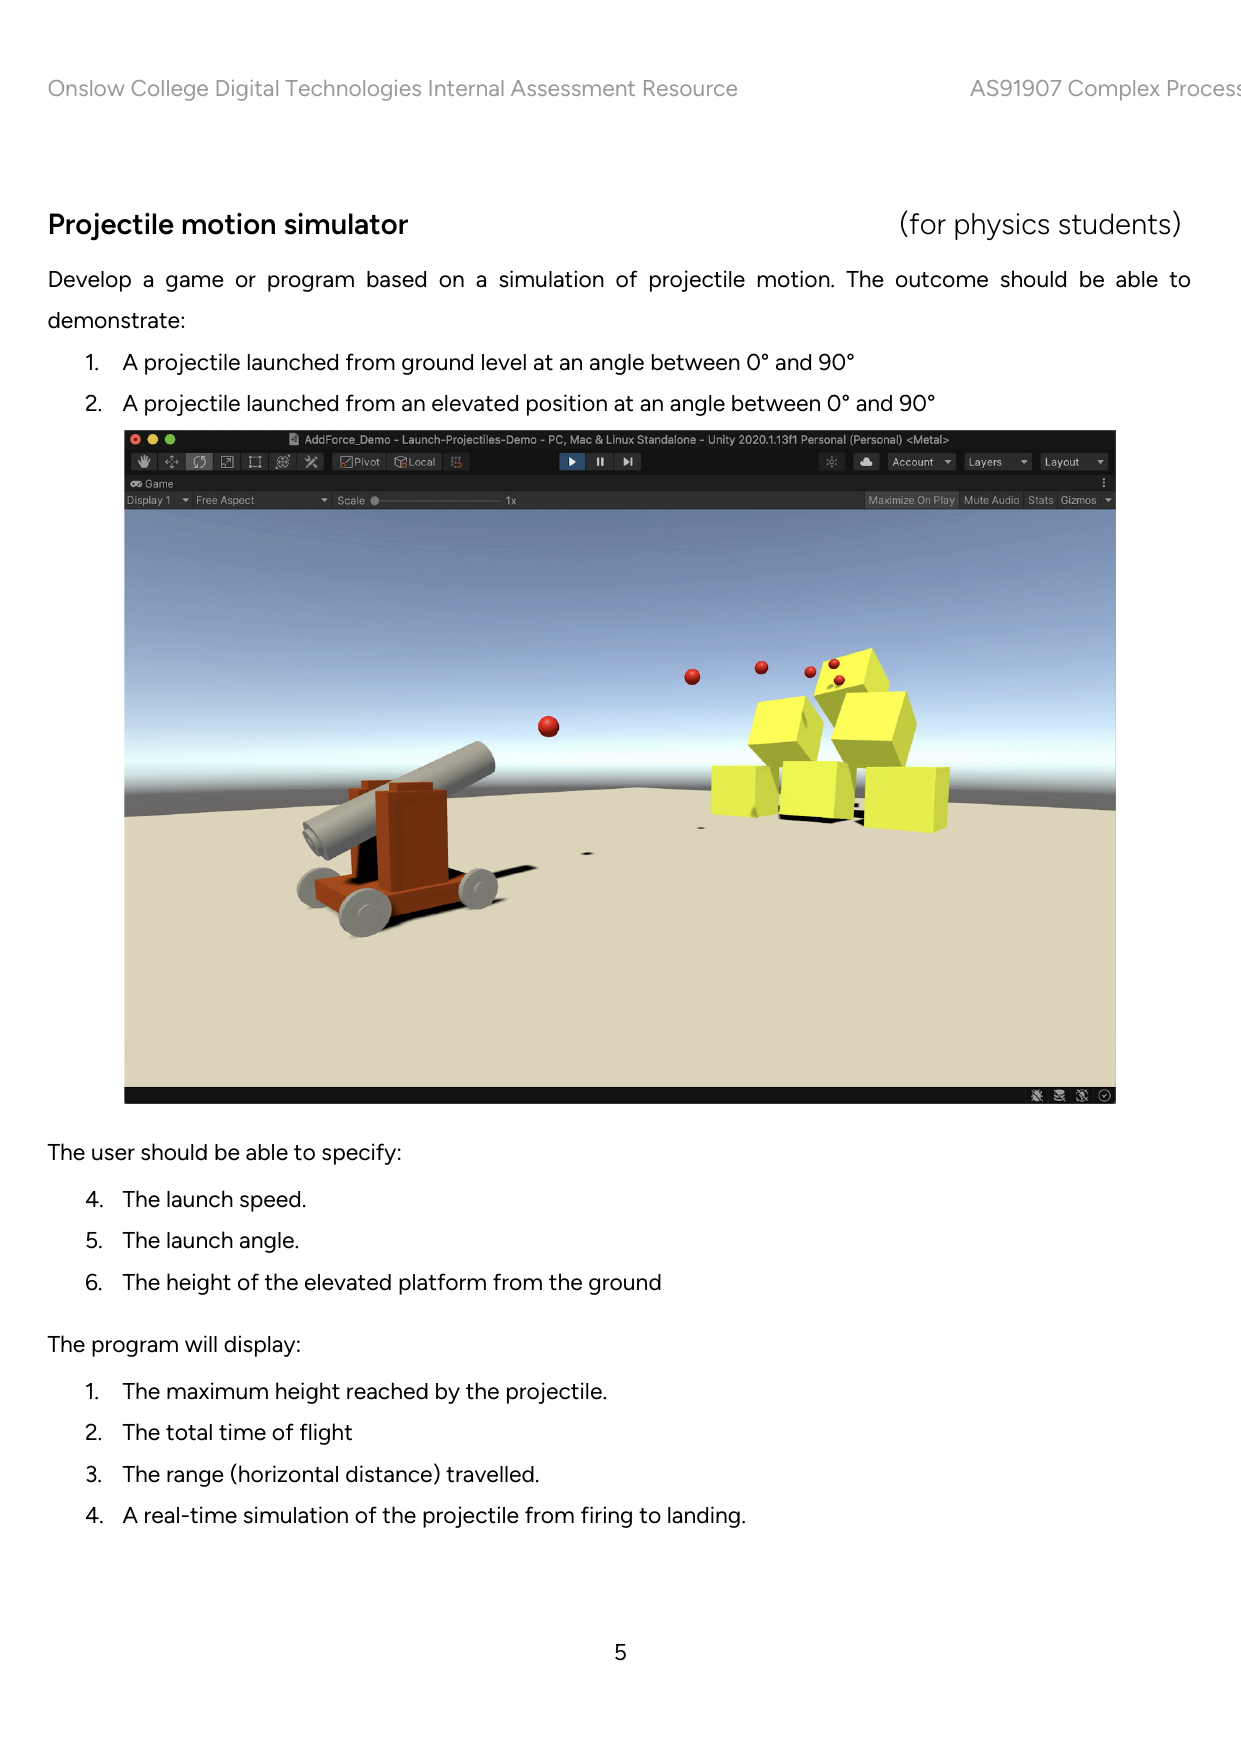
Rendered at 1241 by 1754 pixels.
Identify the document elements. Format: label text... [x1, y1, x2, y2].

text The user should be able to specify: [47, 1138, 1193, 1166]
list The launch angle. [85, 1227, 1193, 1254]
picture [124, 430, 1116, 1104]
list The maximum height reached by the projectile. [85, 1378, 1193, 1405]
list The total time of flight [85, 1419, 1193, 1446]
list A projectile launched from ground level at an angle between 0° and 90° [85, 348, 1193, 376]
list A real-time simulation of the projectile from firing to landing. [85, 1501, 1193, 1529]
text Develop a game or program based on a simulation of projectile motion. The outcome should be able to demonstrate: [47, 266, 1193, 334]
list The launch speed. [85, 1186, 1193, 1213]
list The height of the elevated platform from the ground [85, 1268, 1193, 1296]
subtitle Projectile motion simulator (for physics students) [47, 207, 1193, 242]
list A projectile launched from an elevated position at an angle between 0° and 90° [85, 389, 1193, 417]
text The program will display: [47, 1330, 1193, 1358]
list The range (horizontal distance) travelled. [85, 1460, 1193, 1488]
